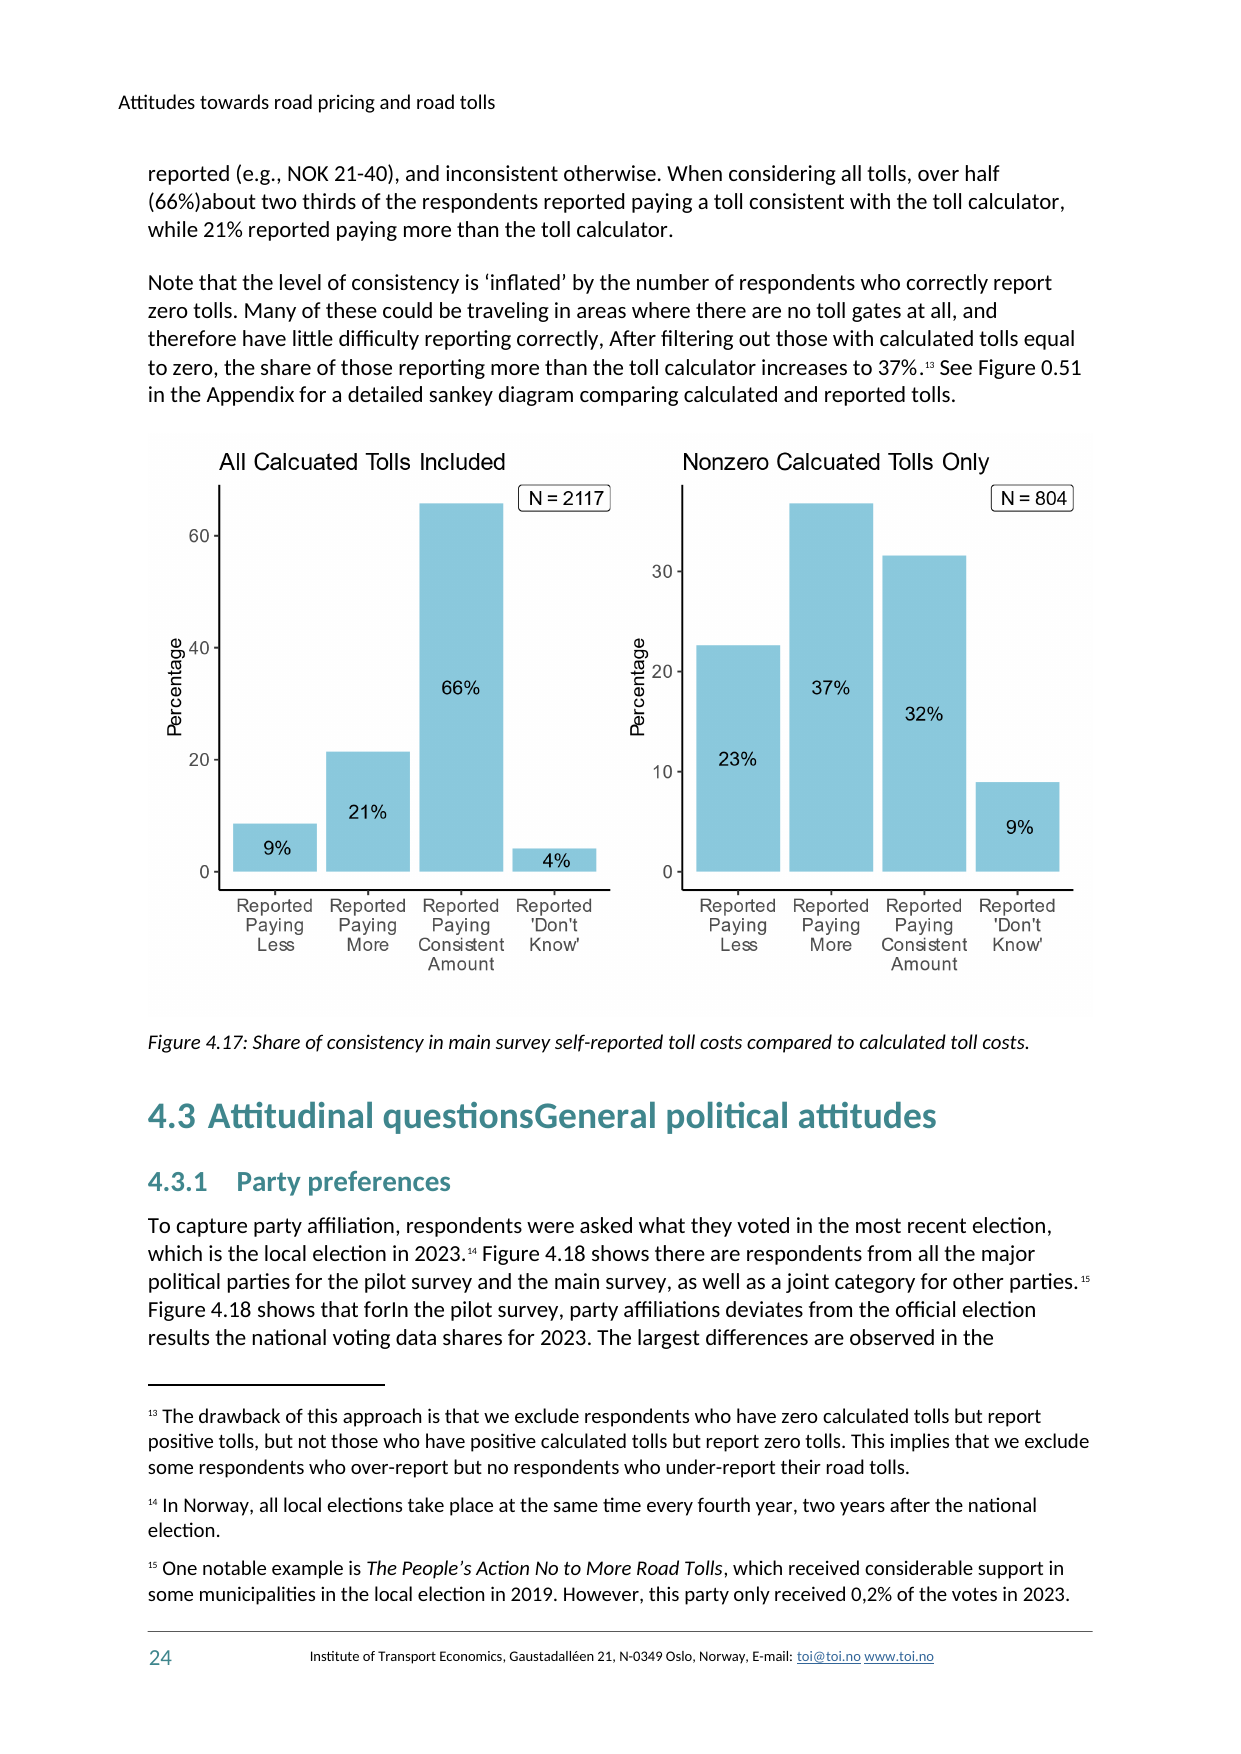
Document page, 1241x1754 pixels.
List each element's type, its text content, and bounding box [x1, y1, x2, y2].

picture [147, 433, 1093, 1017]
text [148, 1211, 1092, 1351]
subtitle Party preferences [148, 1163, 1092, 1198]
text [148, 159, 1092, 243]
